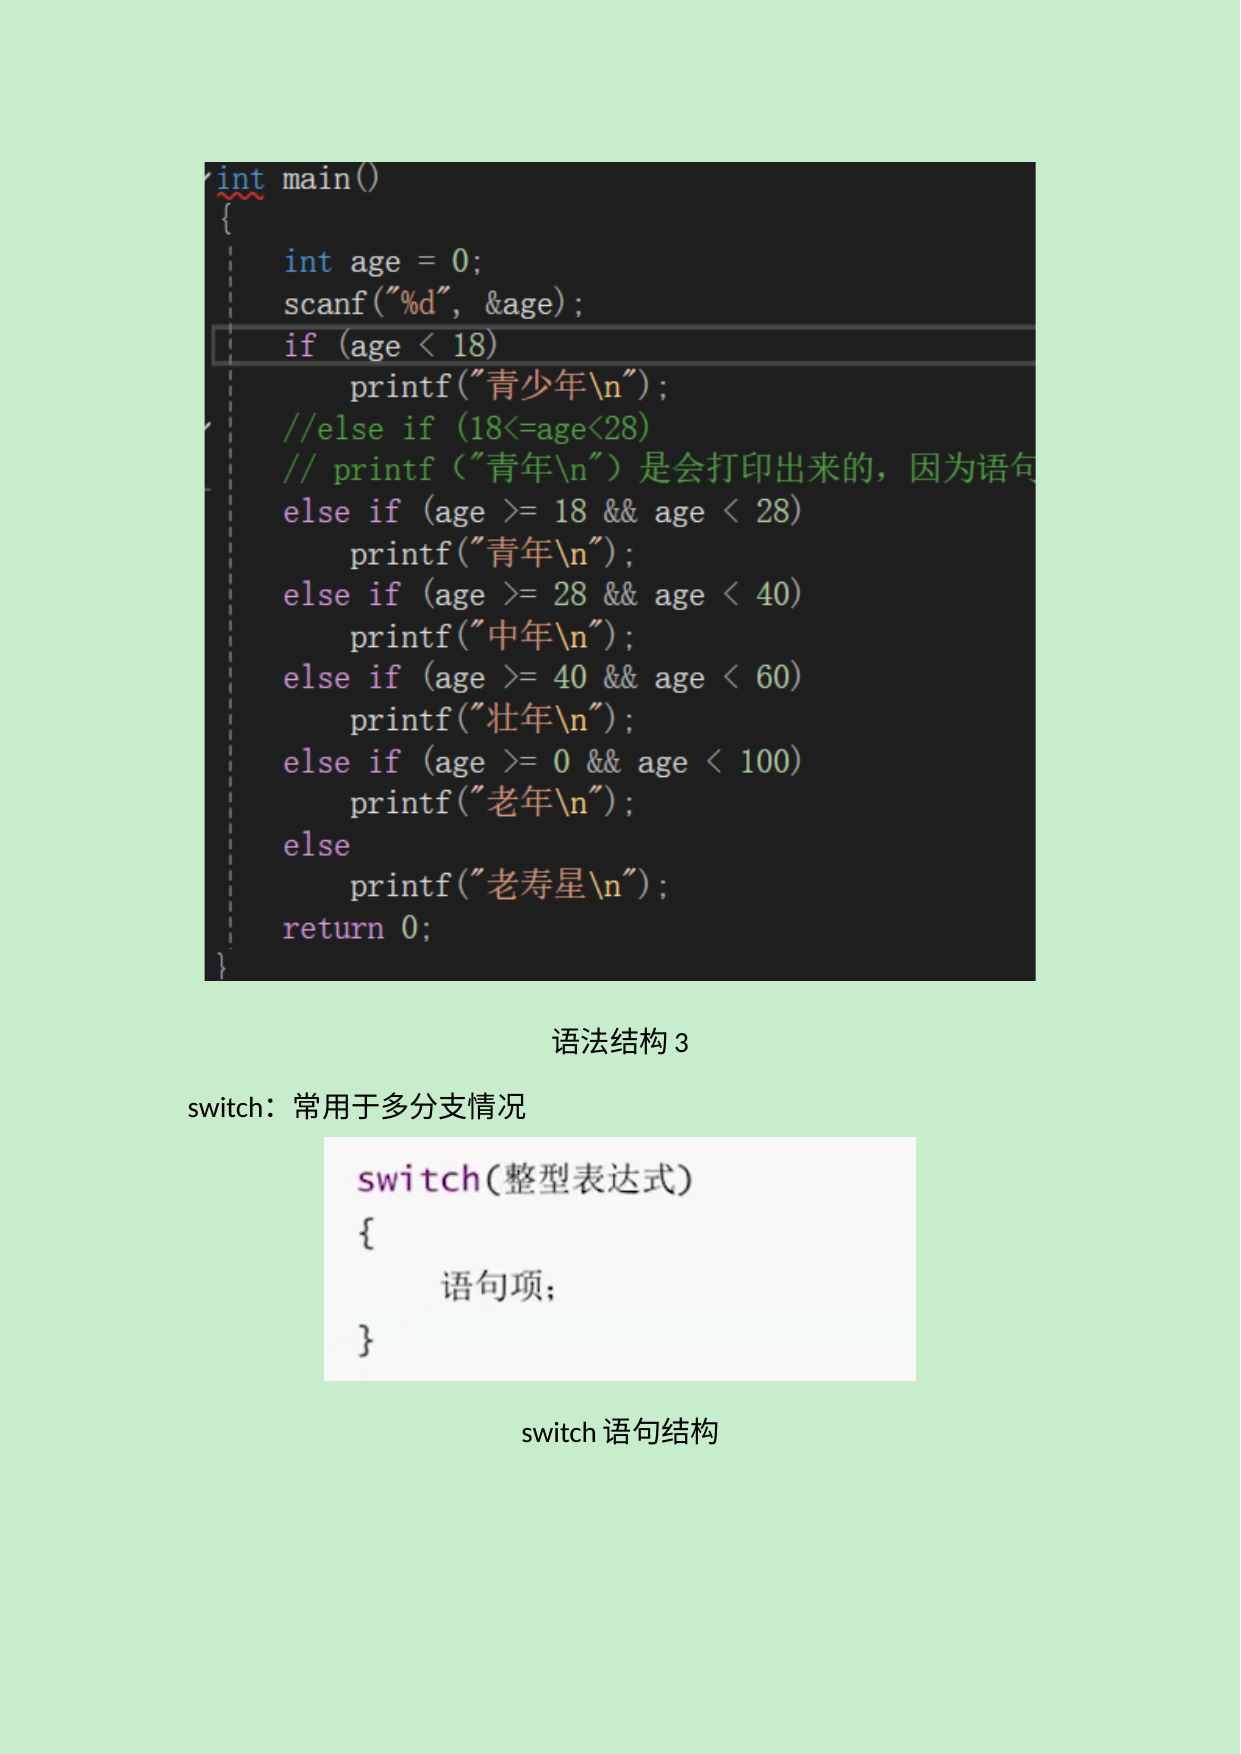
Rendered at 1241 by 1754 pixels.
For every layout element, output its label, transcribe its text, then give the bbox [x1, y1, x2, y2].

picture [324, 1137, 917, 1381]
text switch语句结构 [187, 1397, 1053, 1462]
text switch：常用于多分支情况 [187, 1072, 1053, 1137]
text 语法结构3 [187, 1007, 1053, 1072]
picture [204, 162, 1036, 981]
